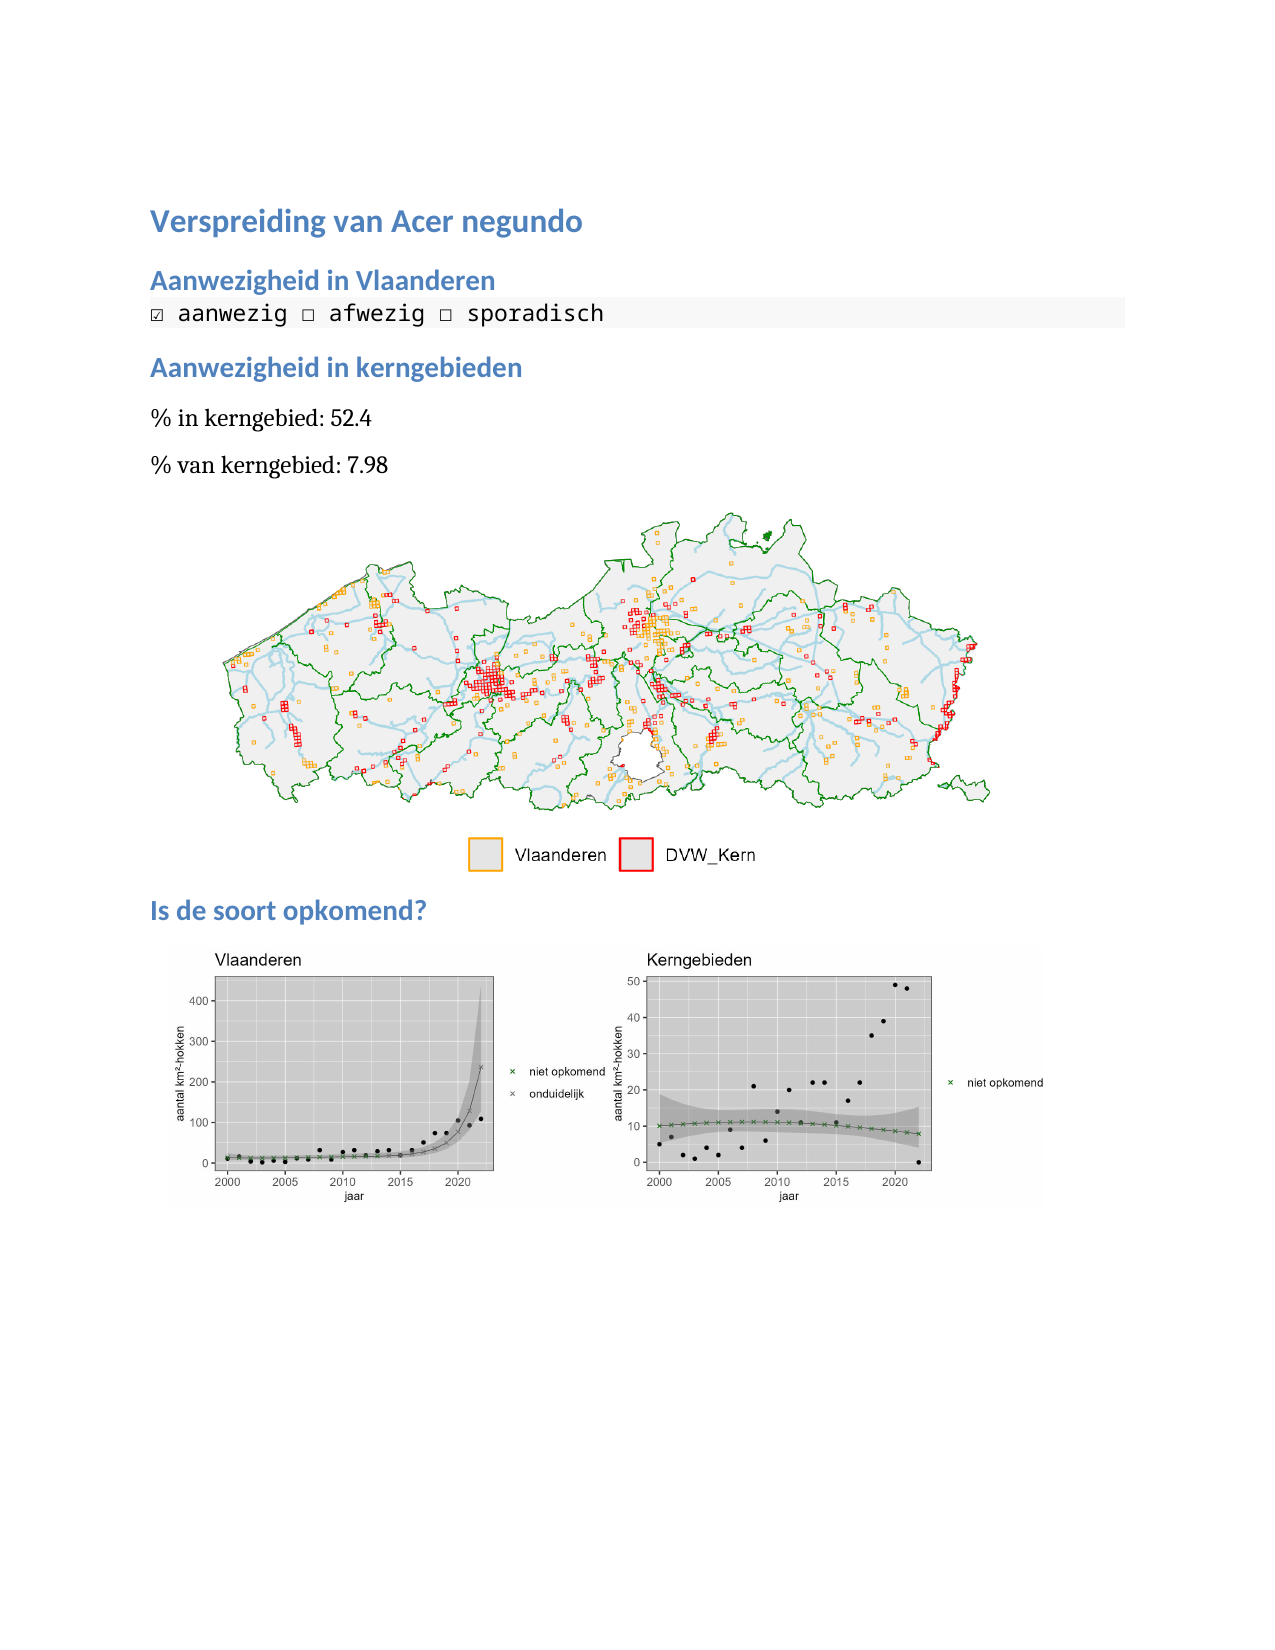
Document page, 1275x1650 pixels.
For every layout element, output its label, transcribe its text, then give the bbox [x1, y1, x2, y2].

subtitle Is de soort opkomend? [150, 892, 1125, 928]
subtitle Verspreiding van Acer negundo [150, 200, 1125, 241]
text % in kerngebied: 52.4 [150, 404, 1125, 432]
subtitle Aanwezigheid in kerngebieden [150, 349, 1125, 385]
text ☑ aanwezig ☐ afwezig ☐ sporadisch [150, 297, 1125, 328]
picture [168, 946, 1044, 1209]
subtitle Aanwezigheid in Vlaanderen [150, 262, 1125, 297]
picture [168, 498, 1044, 872]
text % van kerngebied: 7.98 [150, 451, 1125, 480]
